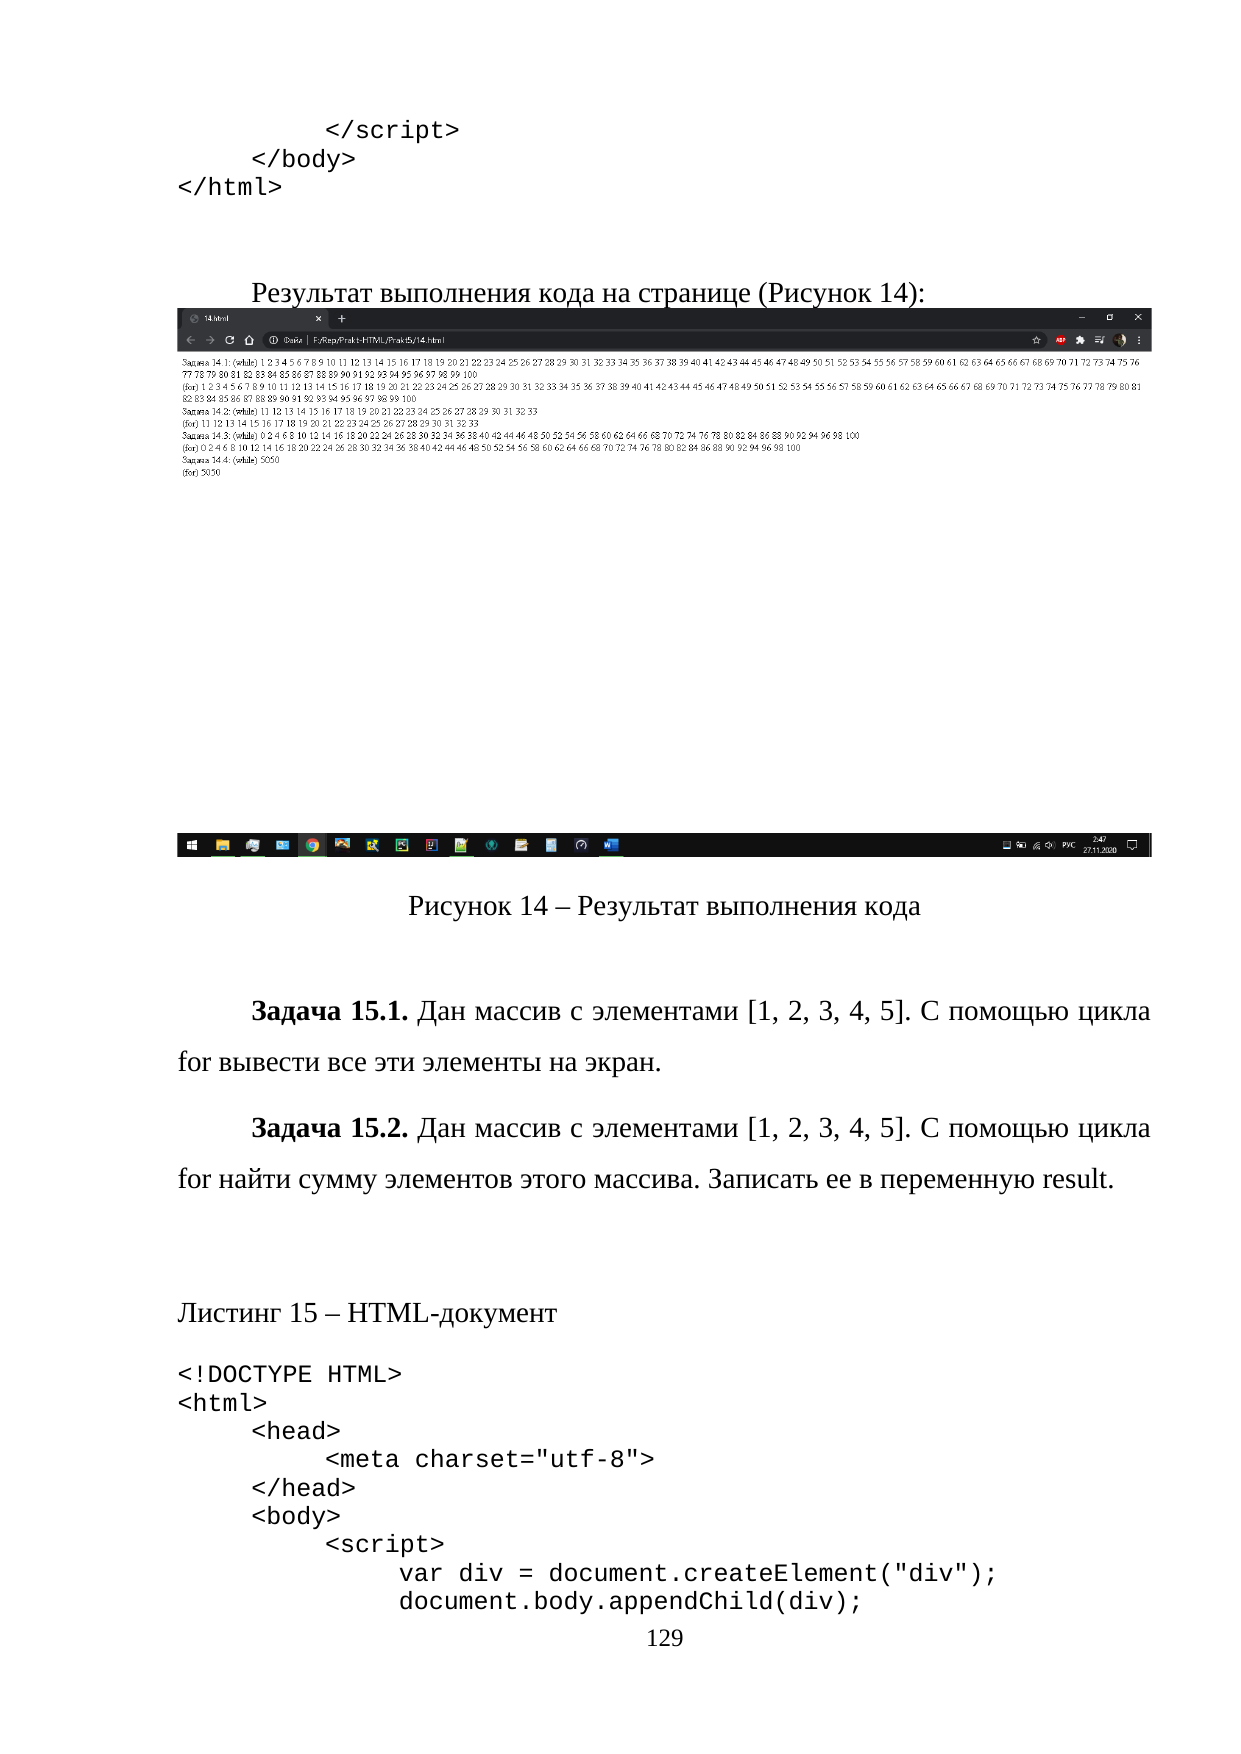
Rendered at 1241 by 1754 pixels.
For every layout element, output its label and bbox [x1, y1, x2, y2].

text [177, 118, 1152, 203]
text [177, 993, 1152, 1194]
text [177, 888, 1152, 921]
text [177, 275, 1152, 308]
picture [177, 308, 1152, 857]
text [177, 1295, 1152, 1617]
